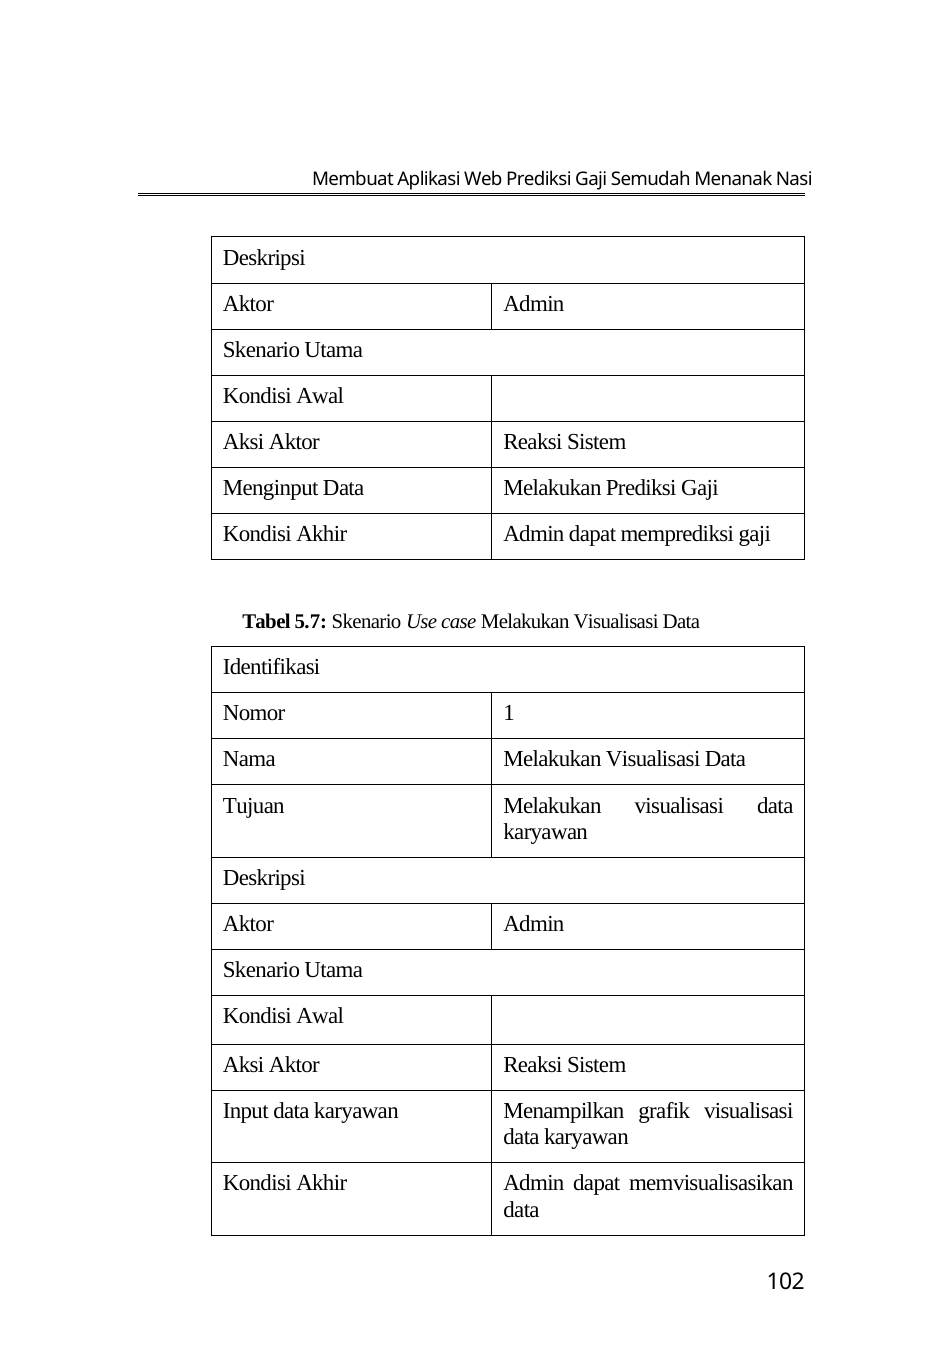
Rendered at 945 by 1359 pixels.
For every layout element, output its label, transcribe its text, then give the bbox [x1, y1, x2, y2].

table_cell Nomor [212, 693, 491, 738]
table_cell Aksi Aktor [212, 422, 491, 467]
table_cell Reaksi Sistem [492, 422, 804, 467]
table_cell Admin dapat memprediksi gaji [492, 514, 804, 559]
table_cell Kondisi Awal [212, 996, 491, 1043]
table_cell Kondisi Awal [212, 376, 491, 421]
table_cell Deskripsi [212, 237, 804, 282]
table_cell Tujuan [212, 785, 491, 857]
table_cell Admin [492, 284, 804, 328]
table_cell Kondisi Akhir [212, 514, 491, 559]
table_cell Kondisi Akhir [212, 1163, 491, 1235]
table_cell Input data karyawan [212, 1091, 491, 1162]
table_cell Admin dapat memvisualisasikan data [492, 1163, 804, 1235]
text Tabel 5.7: Skenario Use case Melakukan Visualisasi Data [138, 609, 805, 633]
table_cell Melakukan Visualisasi Data [492, 739, 804, 784]
table_cell Deskripsi [212, 858, 804, 903]
table_cell Skenario Utama [212, 950, 804, 995]
table_cell 1 [492, 693, 804, 738]
table_cell [492, 996, 804, 1043]
table_cell Menginput Data [212, 468, 491, 513]
table_cell Aktor [212, 284, 491, 328]
table_cell Melakukan visualisasi data karyawan [492, 785, 804, 857]
table_cell Aksi Aktor [212, 1045, 491, 1090]
table_cell [492, 376, 804, 421]
table_cell Reaksi Sistem [492, 1045, 804, 1090]
table_cell Aktor [212, 904, 491, 949]
table_cell Skenario Utama [212, 330, 804, 375]
table_cell Melakukan Prediksi Gaji [492, 468, 804, 513]
table_cell Menampilkan grafik visualisasi data karyawan [492, 1091, 804, 1162]
table_cell Admin [492, 904, 804, 949]
table_cell Nama [212, 739, 491, 784]
table_header Identifikasi [212, 647, 804, 692]
